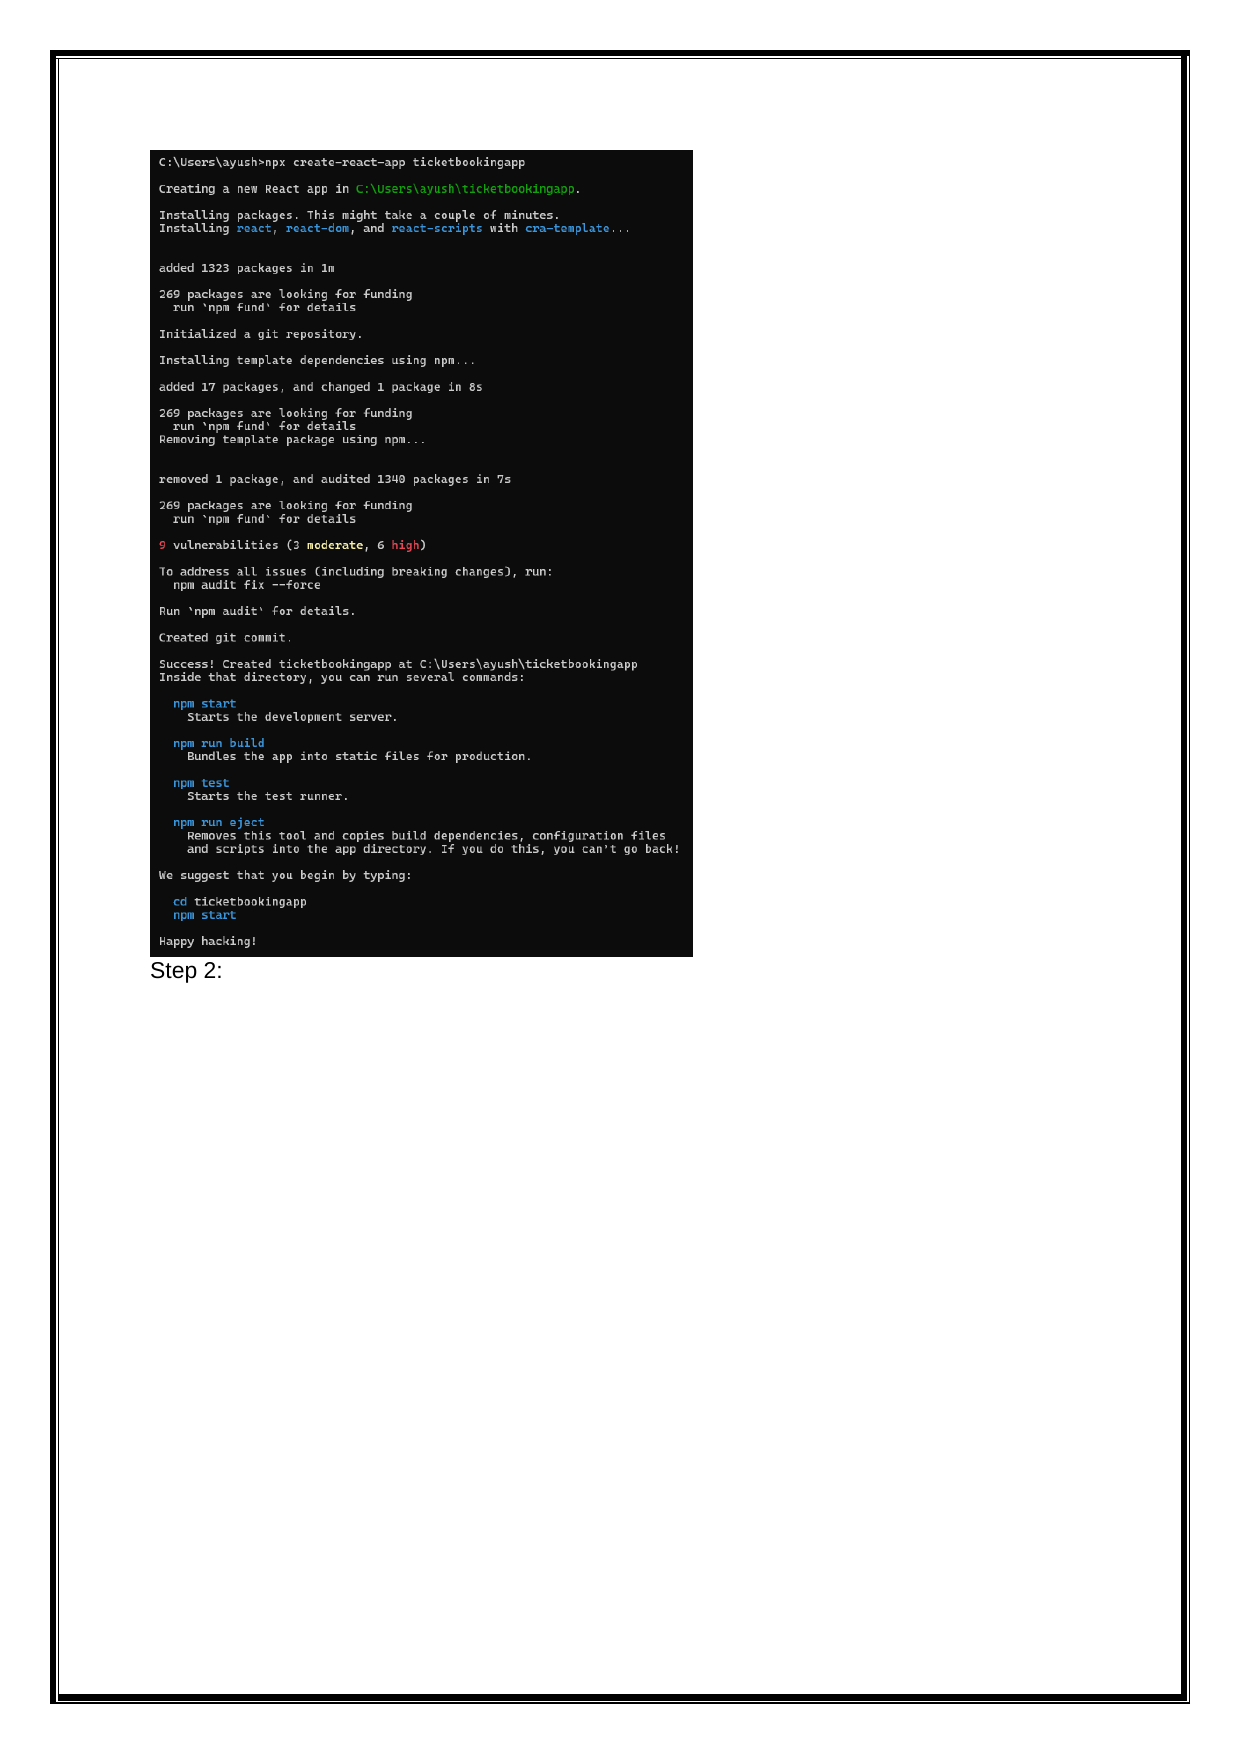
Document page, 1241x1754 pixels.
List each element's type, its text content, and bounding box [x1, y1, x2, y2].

picture [150, 150, 693, 957]
text Step 2: [150, 957, 1090, 983]
